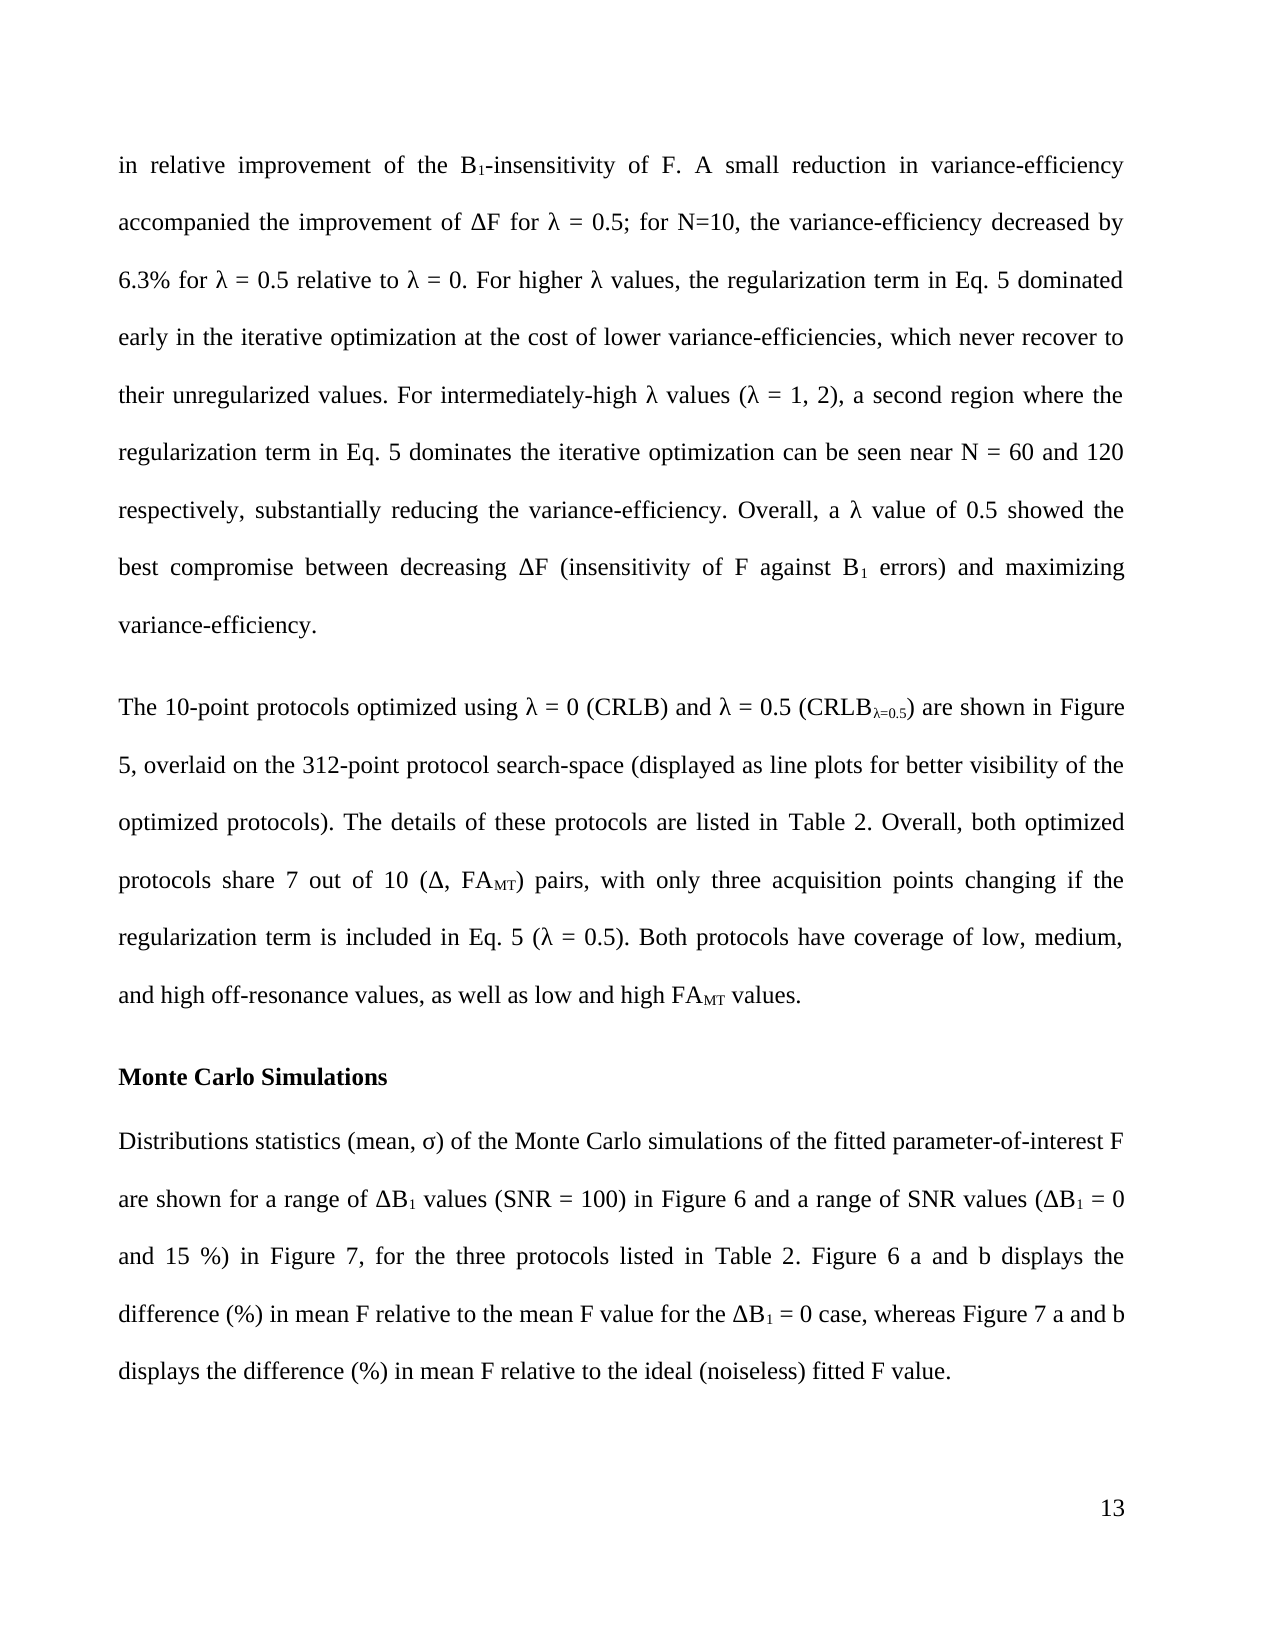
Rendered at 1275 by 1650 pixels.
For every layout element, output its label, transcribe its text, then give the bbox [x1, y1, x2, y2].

text Distributions statistics (mean, σ) of the Monte Carlo simulations of the fitted parameter-of-interest F are shown for a range of ΔB1 values (SNR = 100) in Figure 6 and a range of SNR values (ΔB1 = 0 and 15 %) in Figure 7, for the three protocols listed in Table 2. Figure 6 a and b displays the difference (%) in mean F relative to the mean F value for the ΔB1 = 0 case, whereas Figure 7 a and b displays the difference (%) in mean F relative to the ideal (noiseless) fitted F value. [118, 1126, 1125, 1385]
text The 10-point protocols optimized using λ = 0 (CRLB) and λ = 0.5 (CRLBλ=0.5) are shown in Figure 5, overlaid on the 312-point protocol search-space (displayed as line plots for better visibility of the optimized protocols). The details of these protocols are listed in Table 2. Overall, both optimized protocols share 7 out of 10 (Δ, FAMT) pairs, with only three acquisition points changing if the regularization term is included in Eq. 5 (λ = 0.5). Both protocols have coverage of low, medium, and high off-resonance values, as well as low and high FAMT values. [118, 692, 1125, 1009]
subtitle Monte Carlo Simulations [118, 1062, 1125, 1091]
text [118, 150, 1125, 639]
